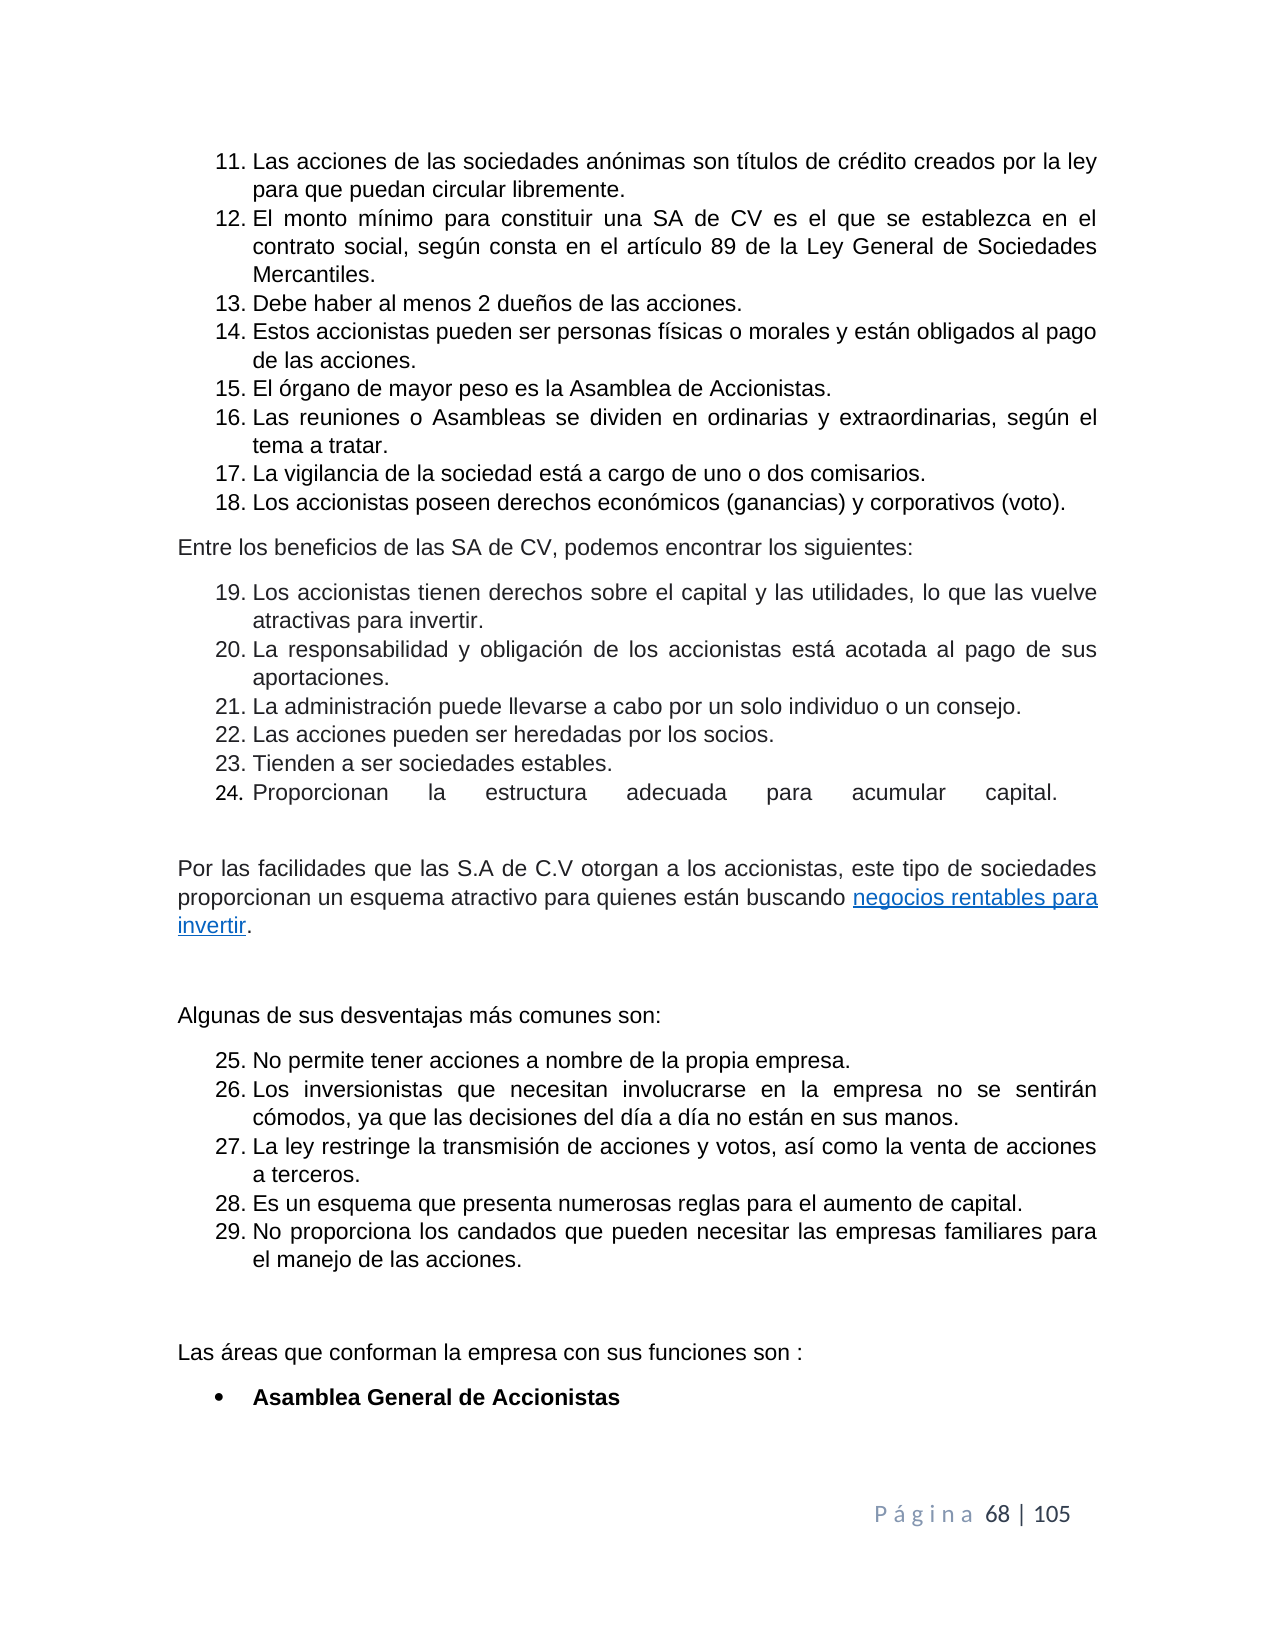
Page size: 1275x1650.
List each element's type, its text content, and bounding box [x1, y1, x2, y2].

text Entre los beneficios de las SA de CV, podemos encontrar los siguientes: [177, 534, 1098, 560]
list No permite tener acciones a nombre de la propia empresa. [215, 1047, 1098, 1074]
list Los inversionistas que necesitan involucrarse en la empresa no se sentirán cómodos, ya que las decisiones del día a día no están en sus manos. [215, 1076, 1098, 1131]
list Las reuniones o Asambleas se dividen en ordinarias y extraordinarias, según el tema a tratar. [215, 403, 1098, 458]
text Por las facilidades que las S.A de C.V otorgan a los accionistas, este tipo de sociedades proporcionan un esquema atractivo para quienes están buscando negocios rentables para invertir. [177, 855, 1098, 938]
text Algunas de sus desventajas más comunes son: [177, 1002, 1098, 1029]
list Los accionistas tienen derechos sobre el capital y las utilidades, lo que las vuelve atractivas para invertir. [215, 579, 1098, 634]
list Las acciones pueden ser heredadas por los socios. [215, 721, 1098, 748]
list La ley restringe la transmisión de acciones y votos, así como la venta de acciones a terceros. [215, 1133, 1098, 1187]
list El monto mínimo para constituir una SA de CV es el que se establezca en el contrato social, según consta en el artículo 89 de la Ley General de Sociedades Mercantiles. [215, 204, 1098, 288]
list La vigilancia de la sociedad está a cargo de uno o dos comisarios. [215, 460, 1098, 487]
list Estos accionistas pueden ser personas físicas o morales y están obligados al pago de las acciones. [215, 318, 1098, 373]
list La administración puede llevarse a cabo por un solo individuo o un consejo. [215, 693, 1098, 719]
list No proporciona los candados que pueden necesitar las empresas familiares para el manejo de las acciones. [215, 1218, 1098, 1273]
text Las áreas que conforman la empresa con sus funciones son : [177, 1338, 1098, 1365]
list Proporcionan la estructura adecuada para acumular capital. [215, 778, 1098, 836]
list Tienden a ser sociedades estables. [215, 750, 1098, 776]
list Debe haber al menos 2 dueños de las acciones. [215, 290, 1098, 316]
list Asamblea General de Accionistas [215, 1383, 1098, 1410]
list El órgano de mayor peso es la Asamblea de Accionistas. [215, 375, 1098, 401]
list Es un esquema que presenta numerosas reglas para el aumento de capital. [215, 1189, 1098, 1216]
list Los accionistas poseen derechos económicos (ganancias) y corporativos (voto). [215, 489, 1098, 515]
list Las acciones de las sociedades anónimas son títulos de crédito creados por la ley para que puedan circular libremente. [215, 148, 1098, 202]
list La responsabilidad y obligación de los accionistas está acotada al pago de sus aportaciones. [215, 636, 1098, 691]
